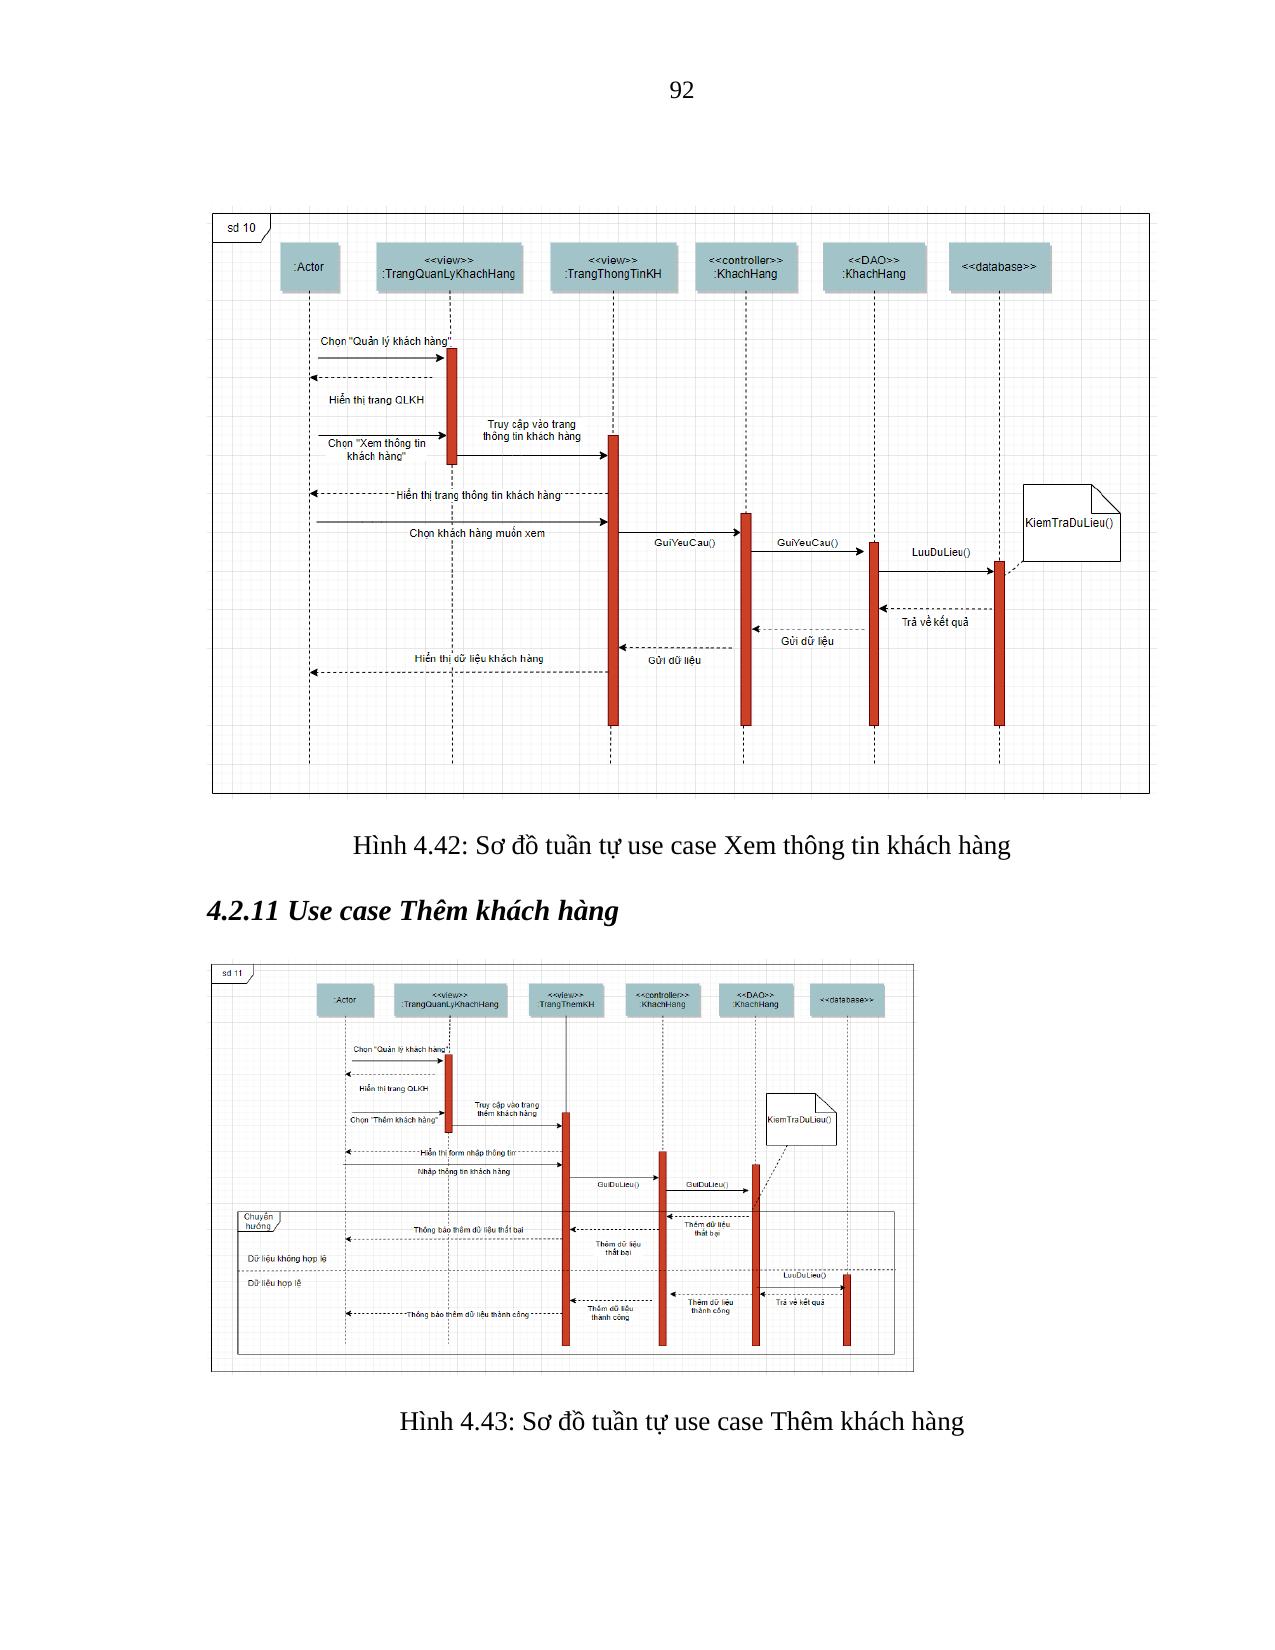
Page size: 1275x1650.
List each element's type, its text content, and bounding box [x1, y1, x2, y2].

text Hình 4.42: Sơ đồ tuần tự use case Xem thông tin khách hàng [207, 829, 1157, 861]
picture [206, 206, 1157, 799]
text 4.2.11 Use case Thêm khách hàng [207, 893, 1157, 926]
picture [206, 959, 918, 1375]
text Hình 4.43: Sơ đồ tuần tự use case Thêm khách hàng [207, 1405, 1157, 1436]
